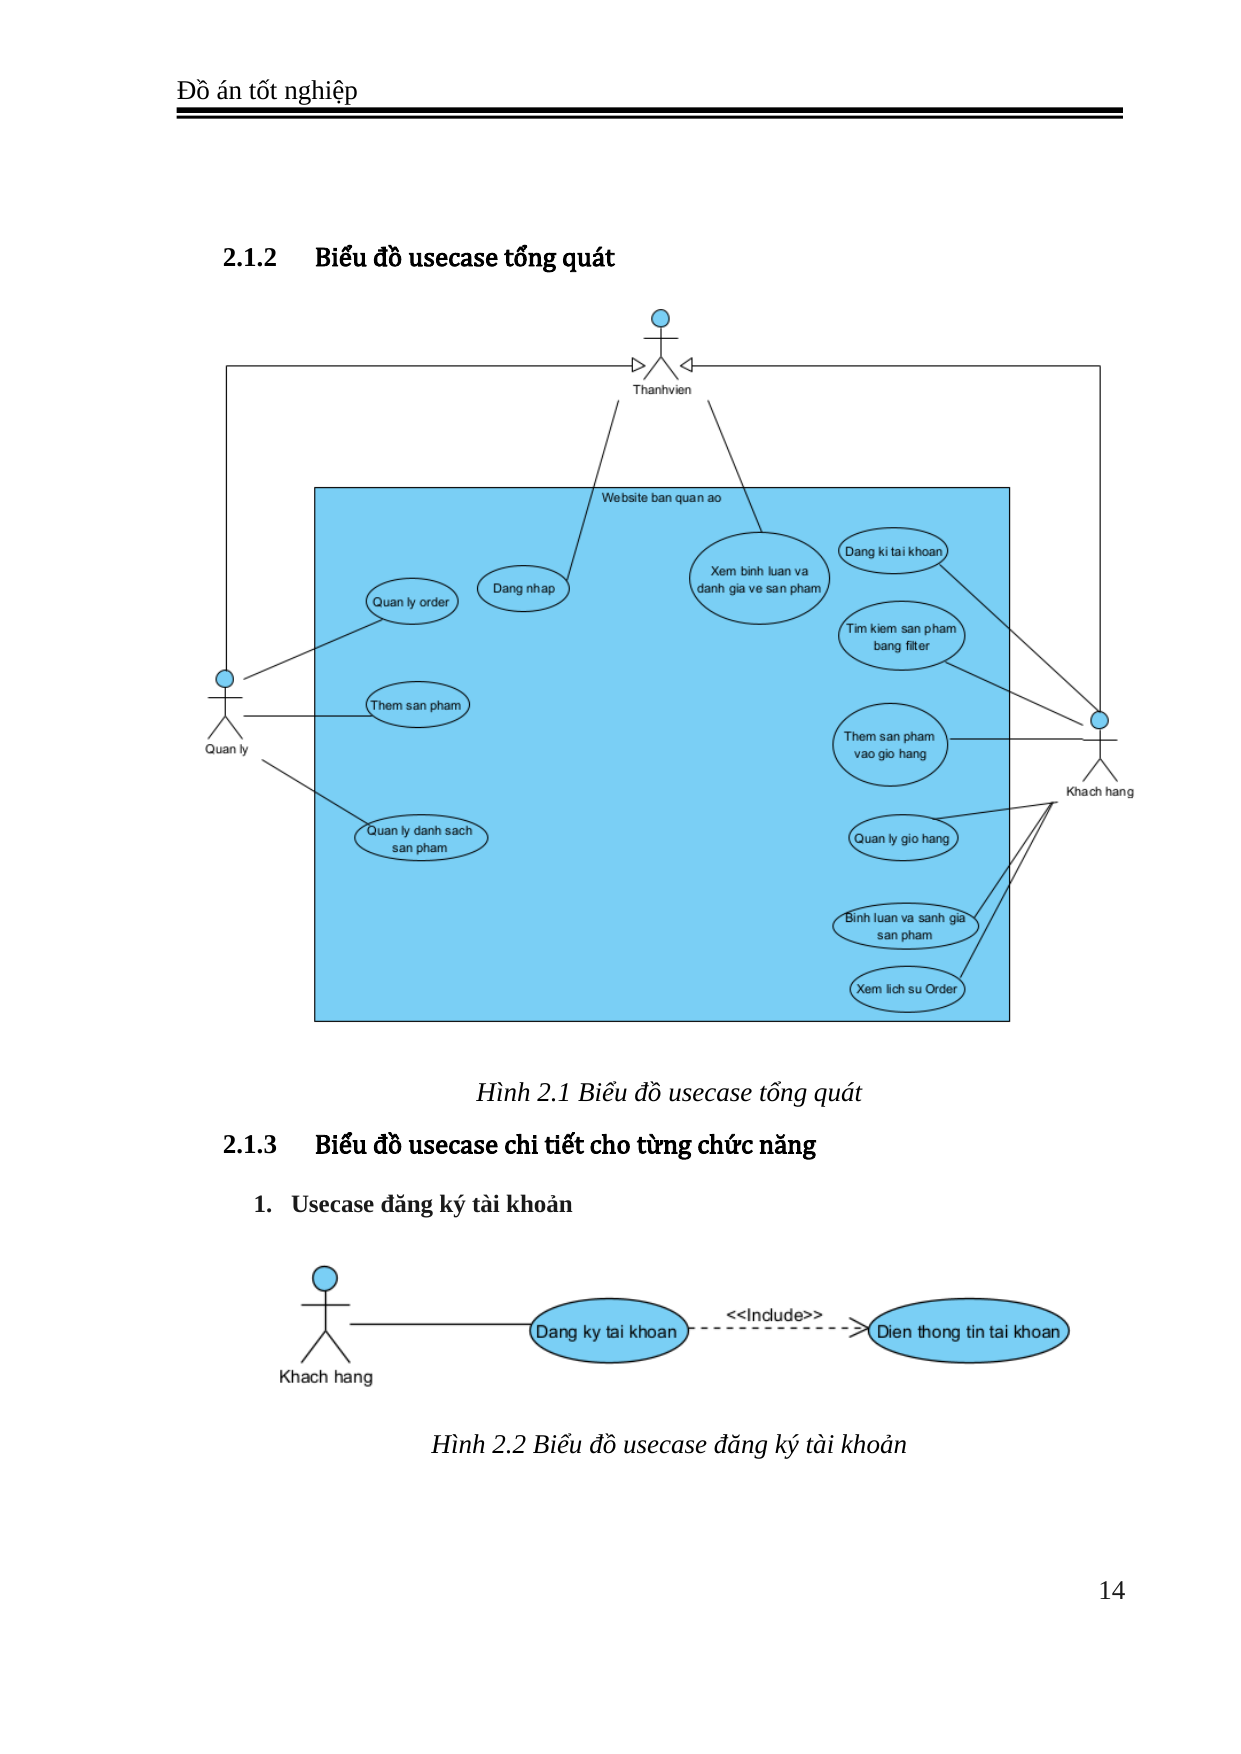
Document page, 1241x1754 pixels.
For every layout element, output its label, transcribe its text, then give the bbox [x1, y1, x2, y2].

subtitle Biểu đồ usecase tổng quát [223, 240, 1125, 272]
subtitle Usecase đăng ký tài khoản [253, 1189, 1125, 1218]
picture [164, 277, 1157, 1076]
subtitle Biểu đồ usecase chi tiết cho từng chức năng [223, 1128, 1125, 1159]
text Hình 2.1 Biểu đồ usecase tổng quát [216, 1076, 1125, 1107]
picture [260, 1230, 1089, 1424]
text Hình 2.2 Biểu đồ usecase đăng ký tài khoản [216, 1428, 1125, 1459]
